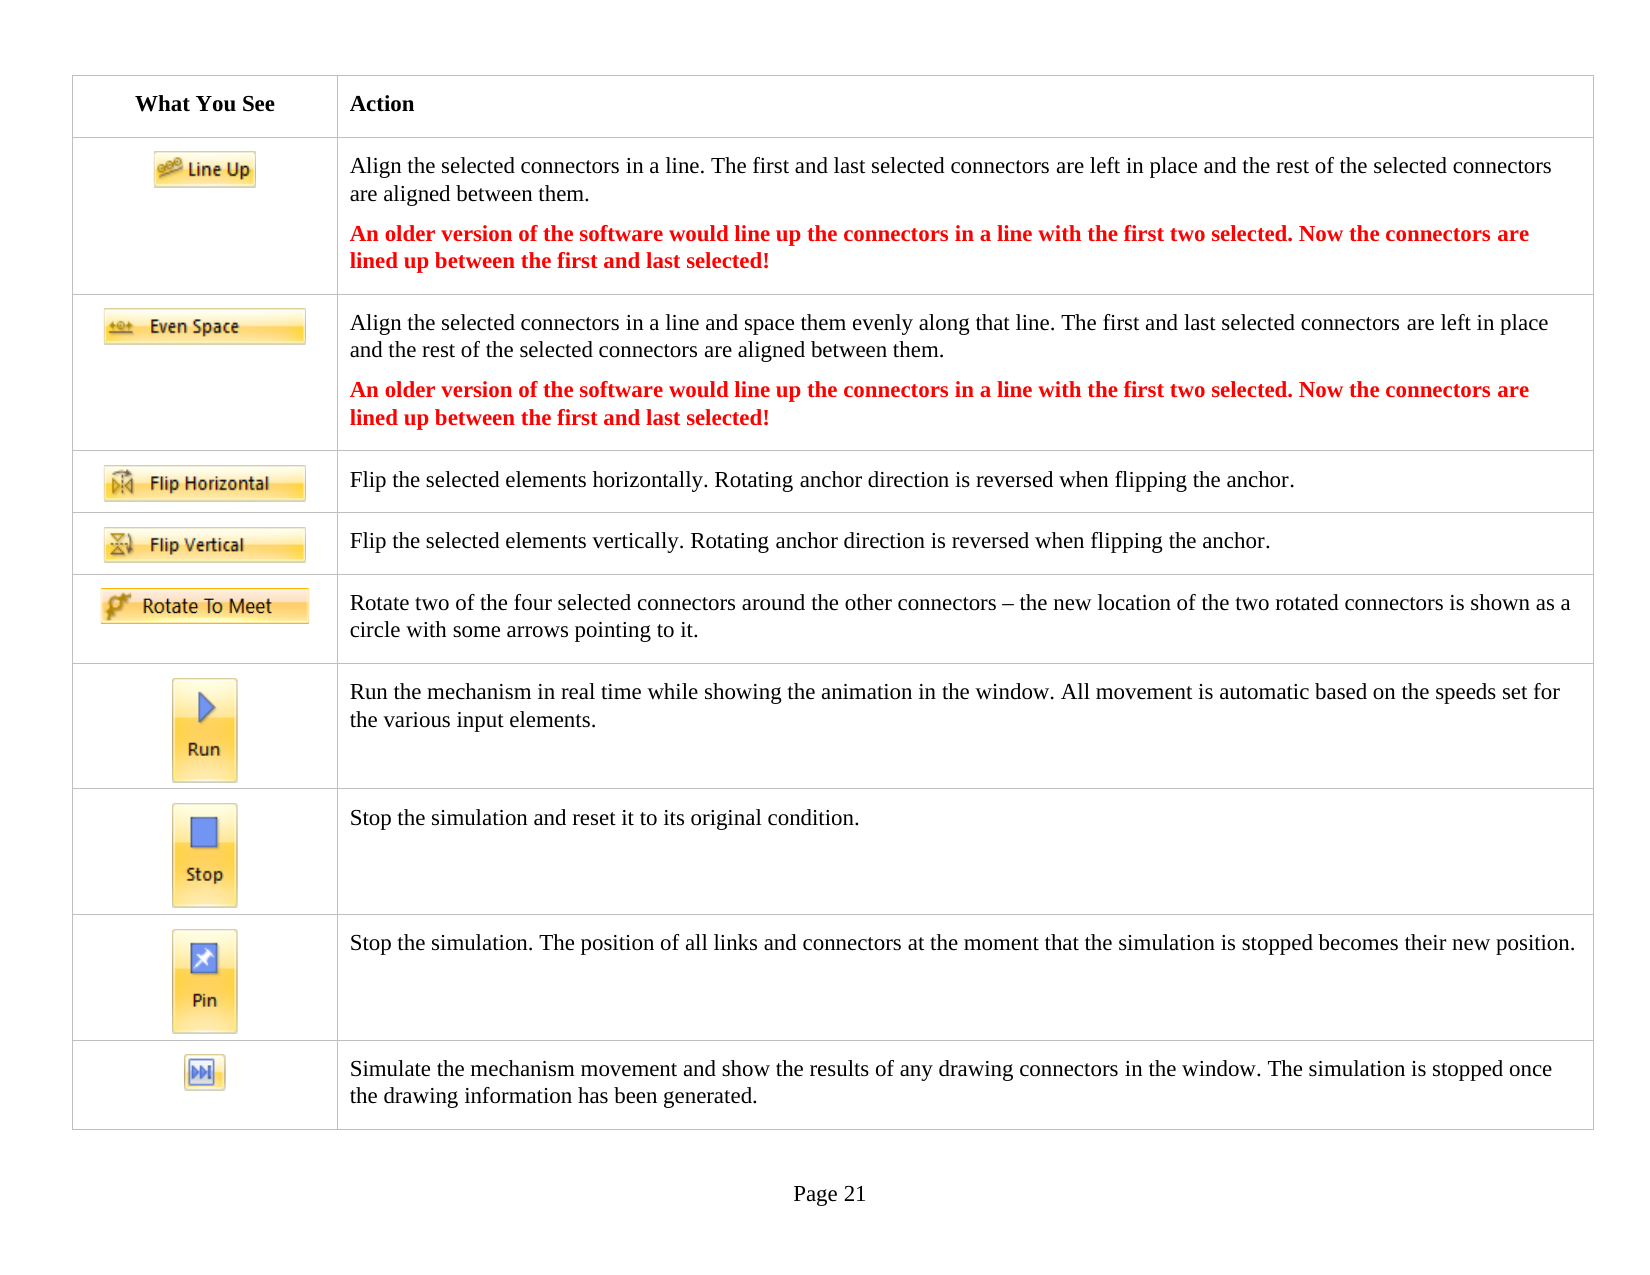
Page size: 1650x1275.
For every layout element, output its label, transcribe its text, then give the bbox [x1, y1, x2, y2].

picture [184, 1054, 226, 1091]
table_cell [73, 138, 337, 293]
picture [103, 527, 306, 563]
table_cell Rotate two of the four selected connectors around the other connectors – the new location of the two rotated connectors is shown as a circle with some arrows pointing to it. [338, 575, 1593, 663]
picture [172, 678, 238, 783]
table_cell Run the mechanism in real time while showing the animation in the window. All movement is automatic based on the speeds set for the various input elements. [338, 664, 1593, 788]
table_cell [73, 915, 337, 1039]
table_header Action [338, 76, 1593, 137]
picture [153, 151, 256, 188]
table_header What You See [73, 76, 337, 137]
picture [100, 588, 310, 624]
picture [103, 465, 306, 502]
table_cell [73, 1041, 337, 1129]
table_cell Align the selected connectors in a line and space them evenly along that line. The first and last selected connectors are left in place and the rest of the selected connectors are aligned between them. An older version of the software would line up the connectors in a line with the first two selected. Now the connectors are lined up between the first and last selected! [338, 295, 1593, 450]
table_cell Stop the simulation and reset it to its original condition. [338, 789, 1593, 914]
table_cell Stop the simulation. The position of all links and connectors at the moment that the simulation is stopped becomes their new position. [338, 915, 1593, 1039]
picture [103, 308, 306, 345]
table_cell [73, 513, 337, 573]
table_cell [73, 451, 337, 512]
table_cell Align the selected connectors in a line. The first and last selected connectors are left in place and the rest of the selected connectors are aligned between them. An older version of the software would line up the connectors in a line with the first two selected. Now the connectors are lined up between the first and last selected! [338, 138, 1593, 293]
picture [172, 803, 238, 908]
table_cell [73, 789, 337, 914]
table_cell [73, 664, 337, 788]
table_cell [73, 575, 337, 663]
table_cell [73, 295, 337, 450]
table_cell Simulate the mechanism movement and show the results of any drawing connectors in the window. The simulation is stopped once the drawing information has been generated. [338, 1041, 1593, 1129]
picture [172, 929, 238, 1034]
table_cell Flip the selected elements vertically. Rotating anchor direction is reversed when flipping the anchor. [338, 513, 1593, 573]
table_cell Flip the selected elements horizontally. Rotating anchor direction is reversed when flipping the anchor. [338, 451, 1593, 512]
